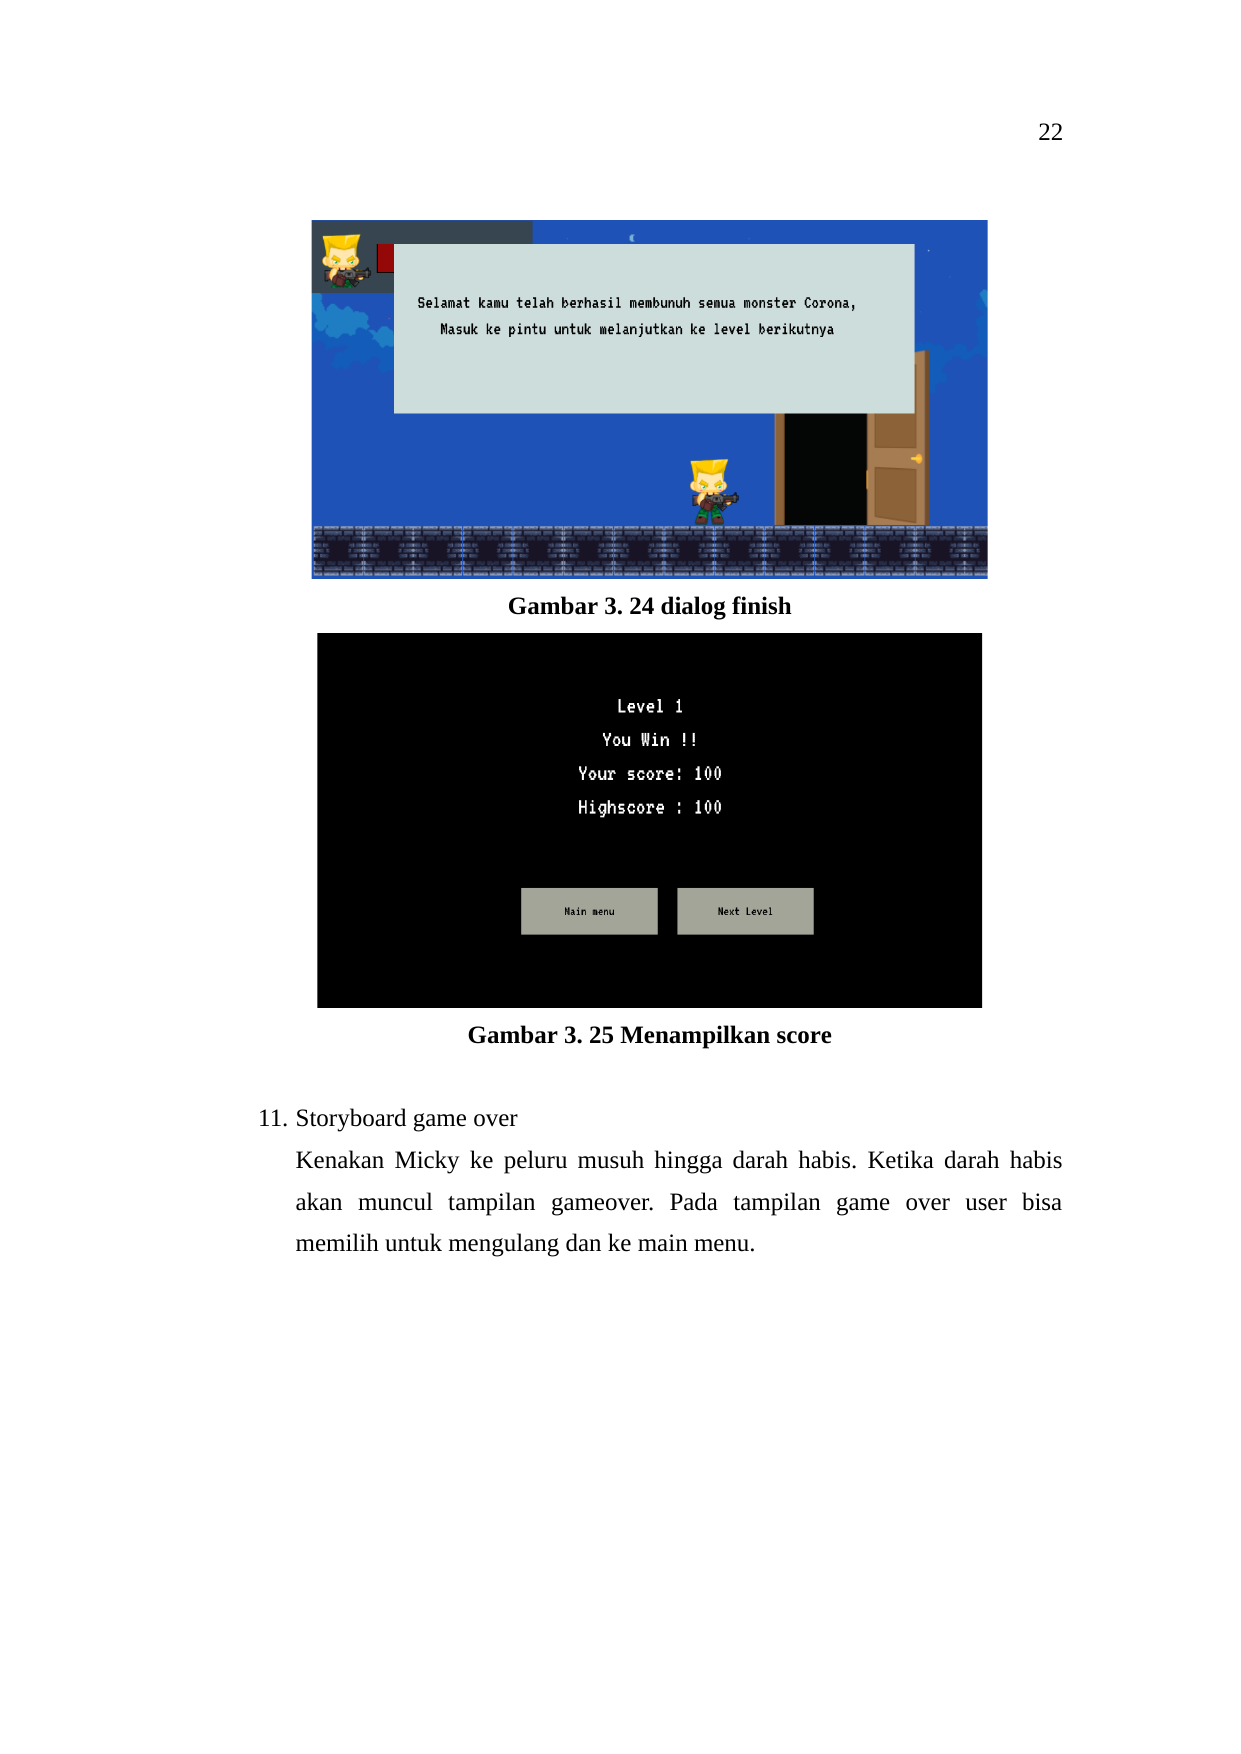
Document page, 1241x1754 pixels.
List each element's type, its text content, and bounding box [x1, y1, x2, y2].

picture [317, 633, 983, 1008]
list Storyboard game over [258, 1104, 1063, 1132]
list Kenakan Micky ke peluru musuh hingga darah habis. Ketika darah habis akan muncul tampilan gameover. Pada tampilan game over user bisa memilih untuk mengulang dan ke main menu. [295, 1146, 1063, 1257]
text Gambar 3. 25 Menampilkan score [236, 1021, 1063, 1049]
text Gambar 3. 24 dialog finish [236, 592, 1063, 620]
picture [311, 220, 988, 579]
